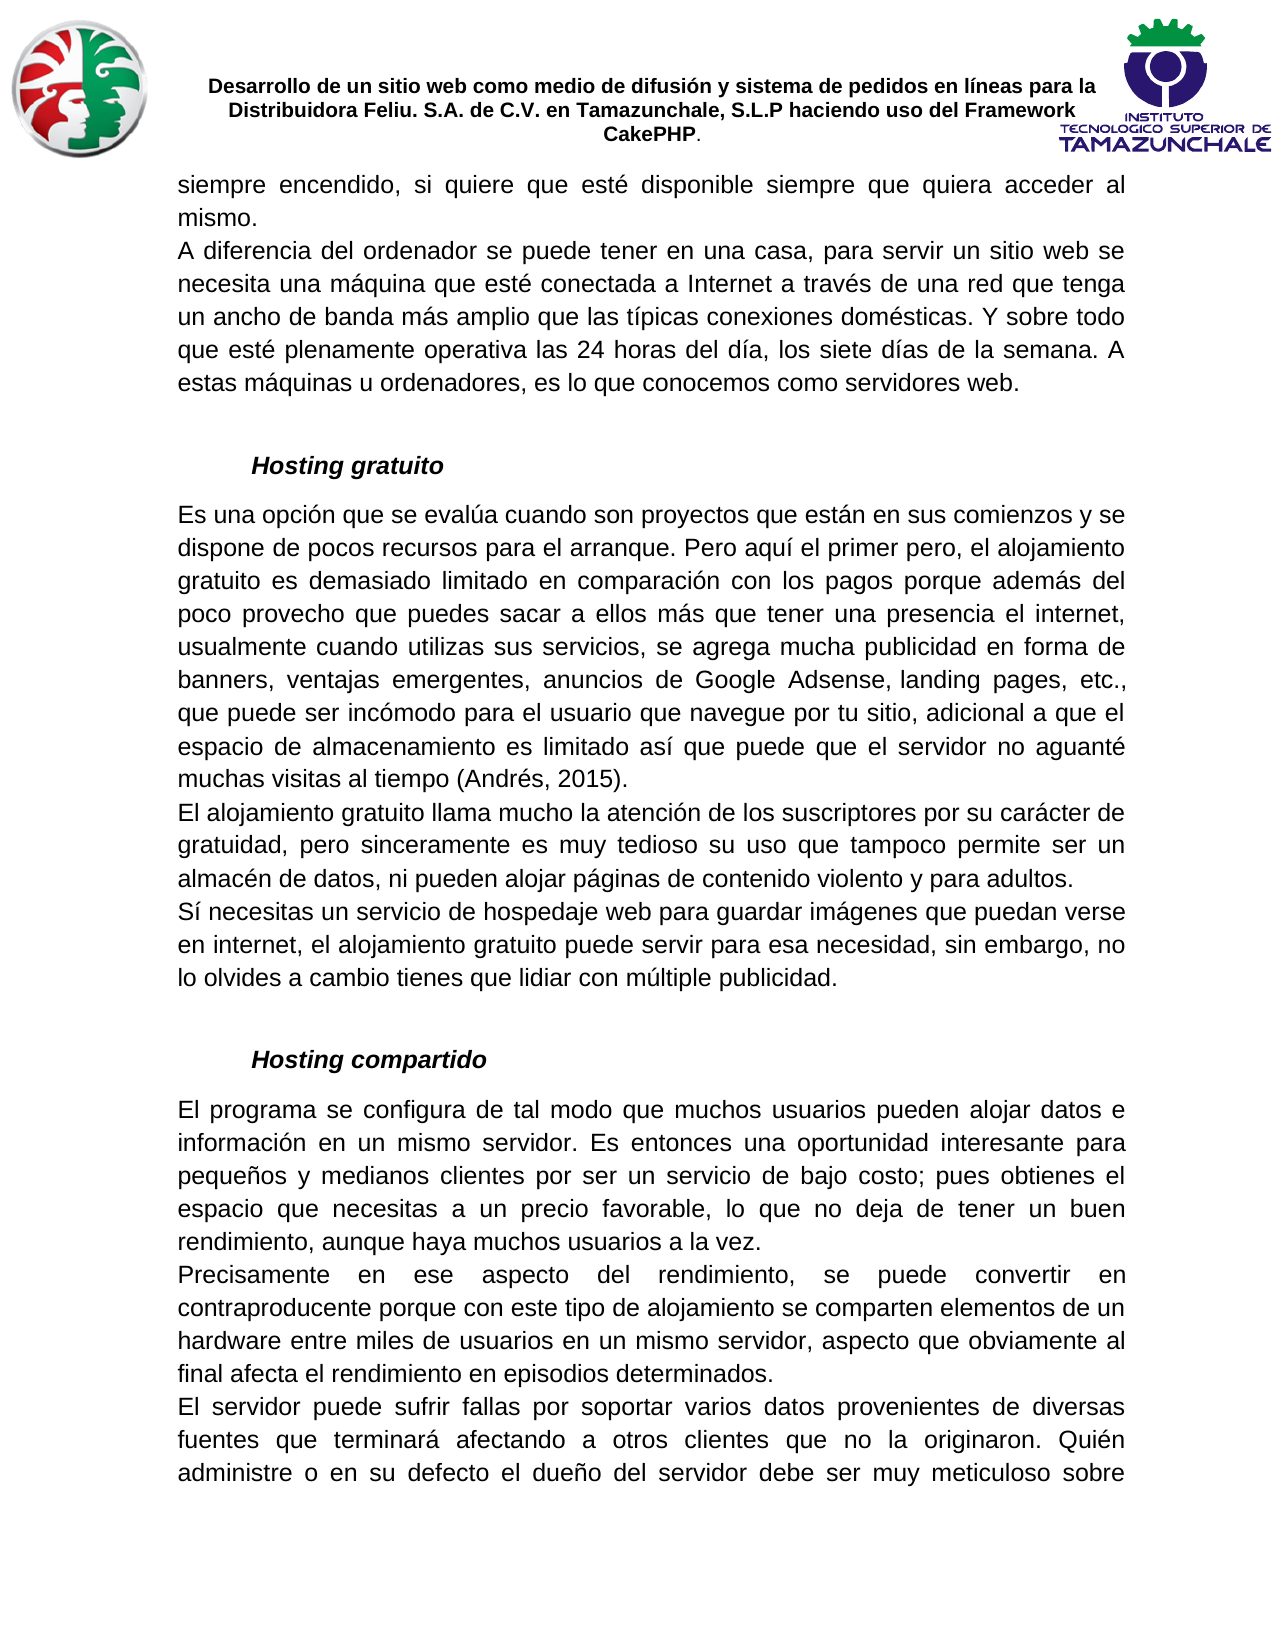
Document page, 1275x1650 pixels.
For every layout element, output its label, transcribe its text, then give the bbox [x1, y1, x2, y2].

picture [7, 16, 152, 163]
text A diferencia del ordenador se puede tener en una casa, para servir un sitio web se necesita una máquina que esté conectada a Internet a través de una red que tenga un ancho de banda más amplio que las típicas conexiones domésticas. Y sobre todo que esté plenamente operativa las 24 horas del día, los siete días de la semana. A estas máquinas u ordenadores, es lo que conocemos como servidores web. [177, 236, 1127, 397]
subtitle Hosting compartido [251, 1045, 1127, 1074]
text El alojamiento gratuito llama mucho la atención de los suscriptores por su carácter de gratuidad, pero sinceramente es muy tedioso su uso que tampoco permite ser un almacén de datos, ni pueden alojar páginas de contenido violento y para adultos. [177, 797, 1127, 892]
text Sí necesitas un servicio de hospedaje web para guardar imágenes que puedan verse en internet, el alojamiento gratuito puede servir para esa necesidad, sin embargo, no lo olvides a cambio tienes que lidiar con múltiple publicidad. [177, 897, 1127, 991]
text Precisamente en ese aspecto del rendimiento, se puede convertir en contraproducente porque con este tipo de alojamiento se comparten elementos de un hardware entre miles de usuarios en un mismo servidor, aspecto que obviamente al final afecta el rendimiento en episodios determinados. [177, 1260, 1127, 1388]
text El programa se configura de tal modo que muchos usuarios pueden alojar datos e información en un mismo servidor. Es entonces una oportunidad interesante para pequeños y medianos clientes por ser un servicio de bajo costo; pues obtienes el espacio que necesitas a un precio favorable, lo que no deja de tener un buen rendimiento, aunque haya muchos usuarios a la vez. [177, 1095, 1127, 1256]
subtitle Hosting gratuito [251, 451, 1127, 479]
text Es una opción que se evalúa cuando son proyectos que están en sus comienzos y se dispone de pocos recursos para el arranque. Pero aquí el primer pero, el alojamiento gratuito es demasiado limitado en comparación con los pagos porque además del poco provecho que puedes sacar a ellos más que tener una presencia el internet, usualmente cuando utilizas sus servicios, se agrega mucha publicidad en forma de banners, ventajas emergentes, anuncios de Google Adsense, landing pages, etc., que puede ser incómodo para el usuario que navegue por tu sitio, adicional a que el espacio de almacenamiento es limitado así que puede que el servidor no aguanté muchas visitas al tiempo (Andrés, 2015). [177, 500, 1127, 793]
